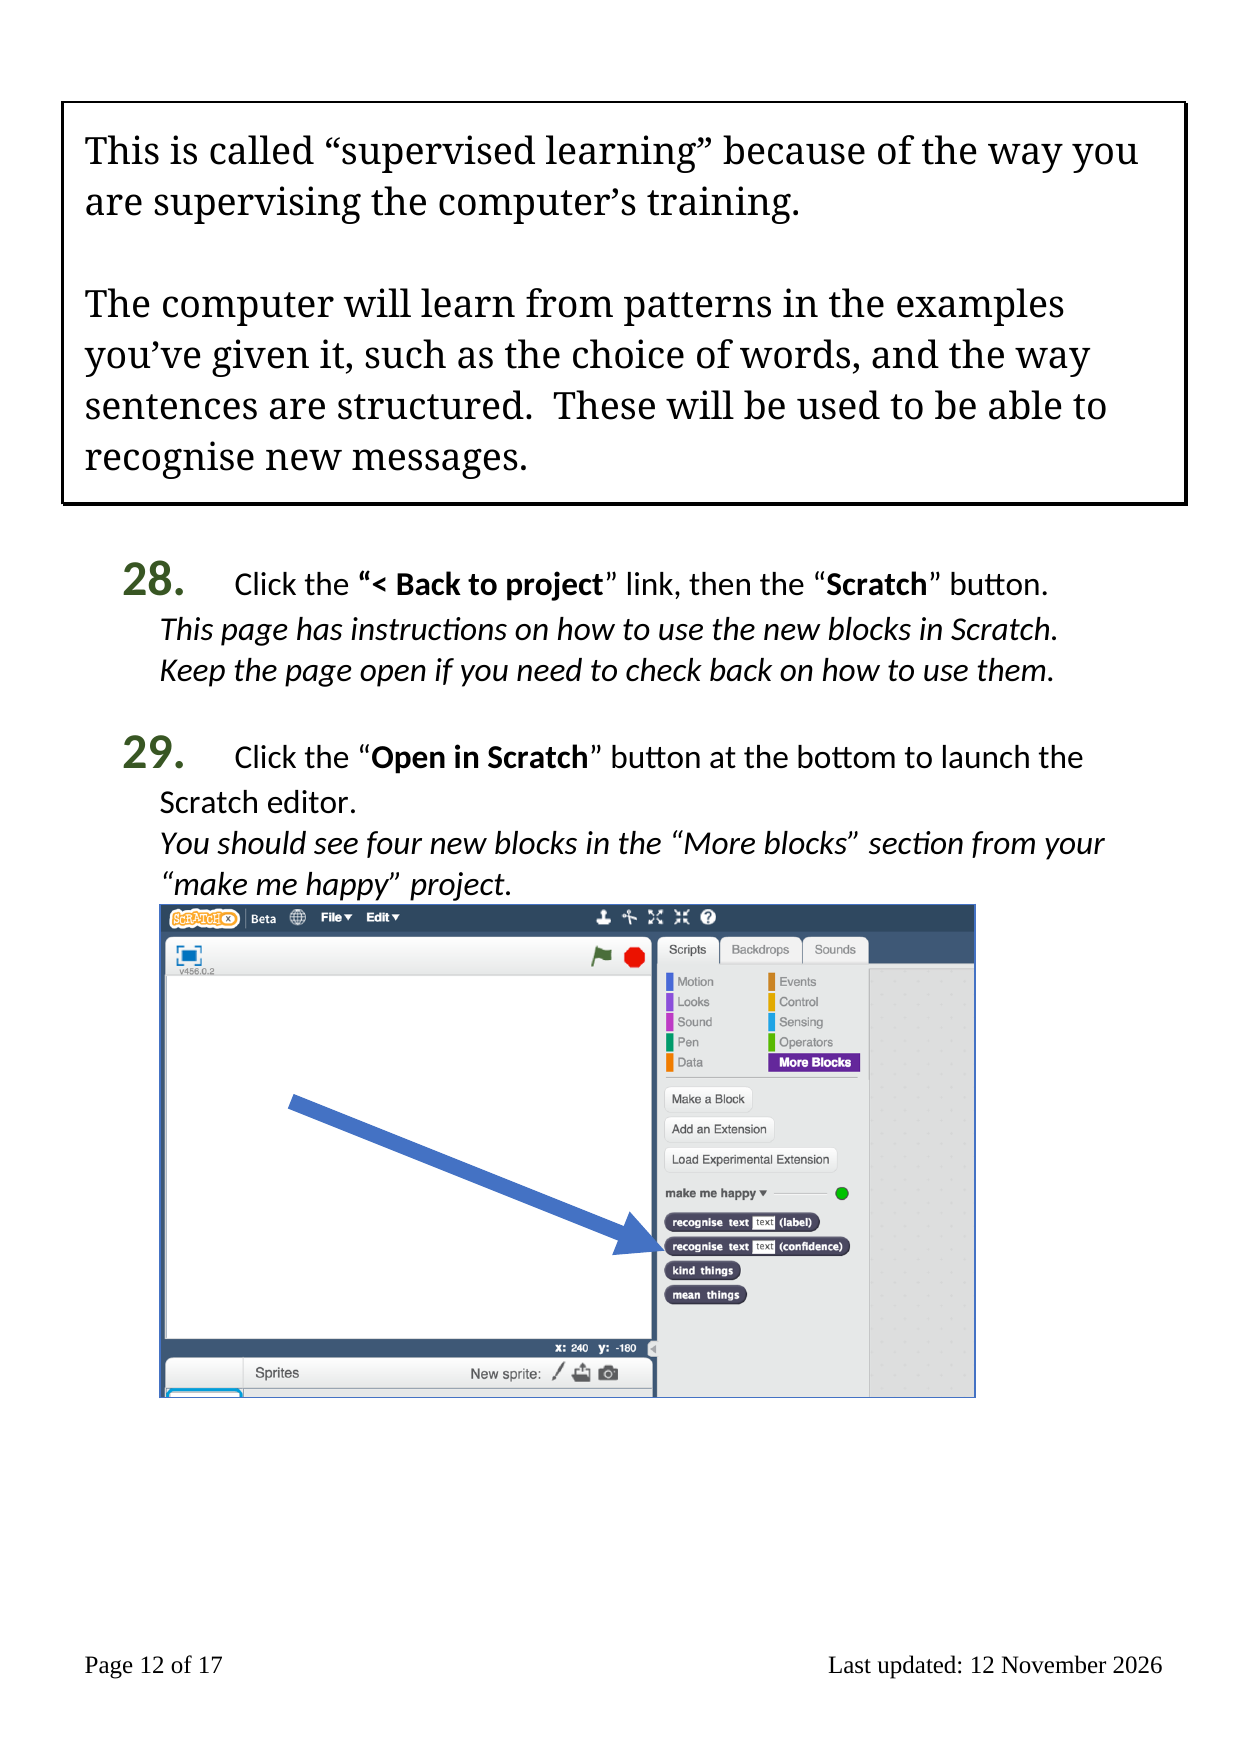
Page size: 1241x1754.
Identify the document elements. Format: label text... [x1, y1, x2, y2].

list Click the “< Back to project” link, then the “Scratch” button. This page has instructions on how to use the new blocks in Scratch. Keep the page open if you need to check back on how to use them. [122, 547, 1163, 690]
picture [161, 905, 974, 1397]
picture [170, 1392, 239, 1397]
text The computer will learn from patterns in the examples you’ve given it, such as the choice of words, and the way sentences are structured. These will be used to be able to recognise new messages. [64, 254, 1184, 502]
text This is called “supervised learning” because of the way you are supervising the computer’s training. [64, 103, 1184, 226]
